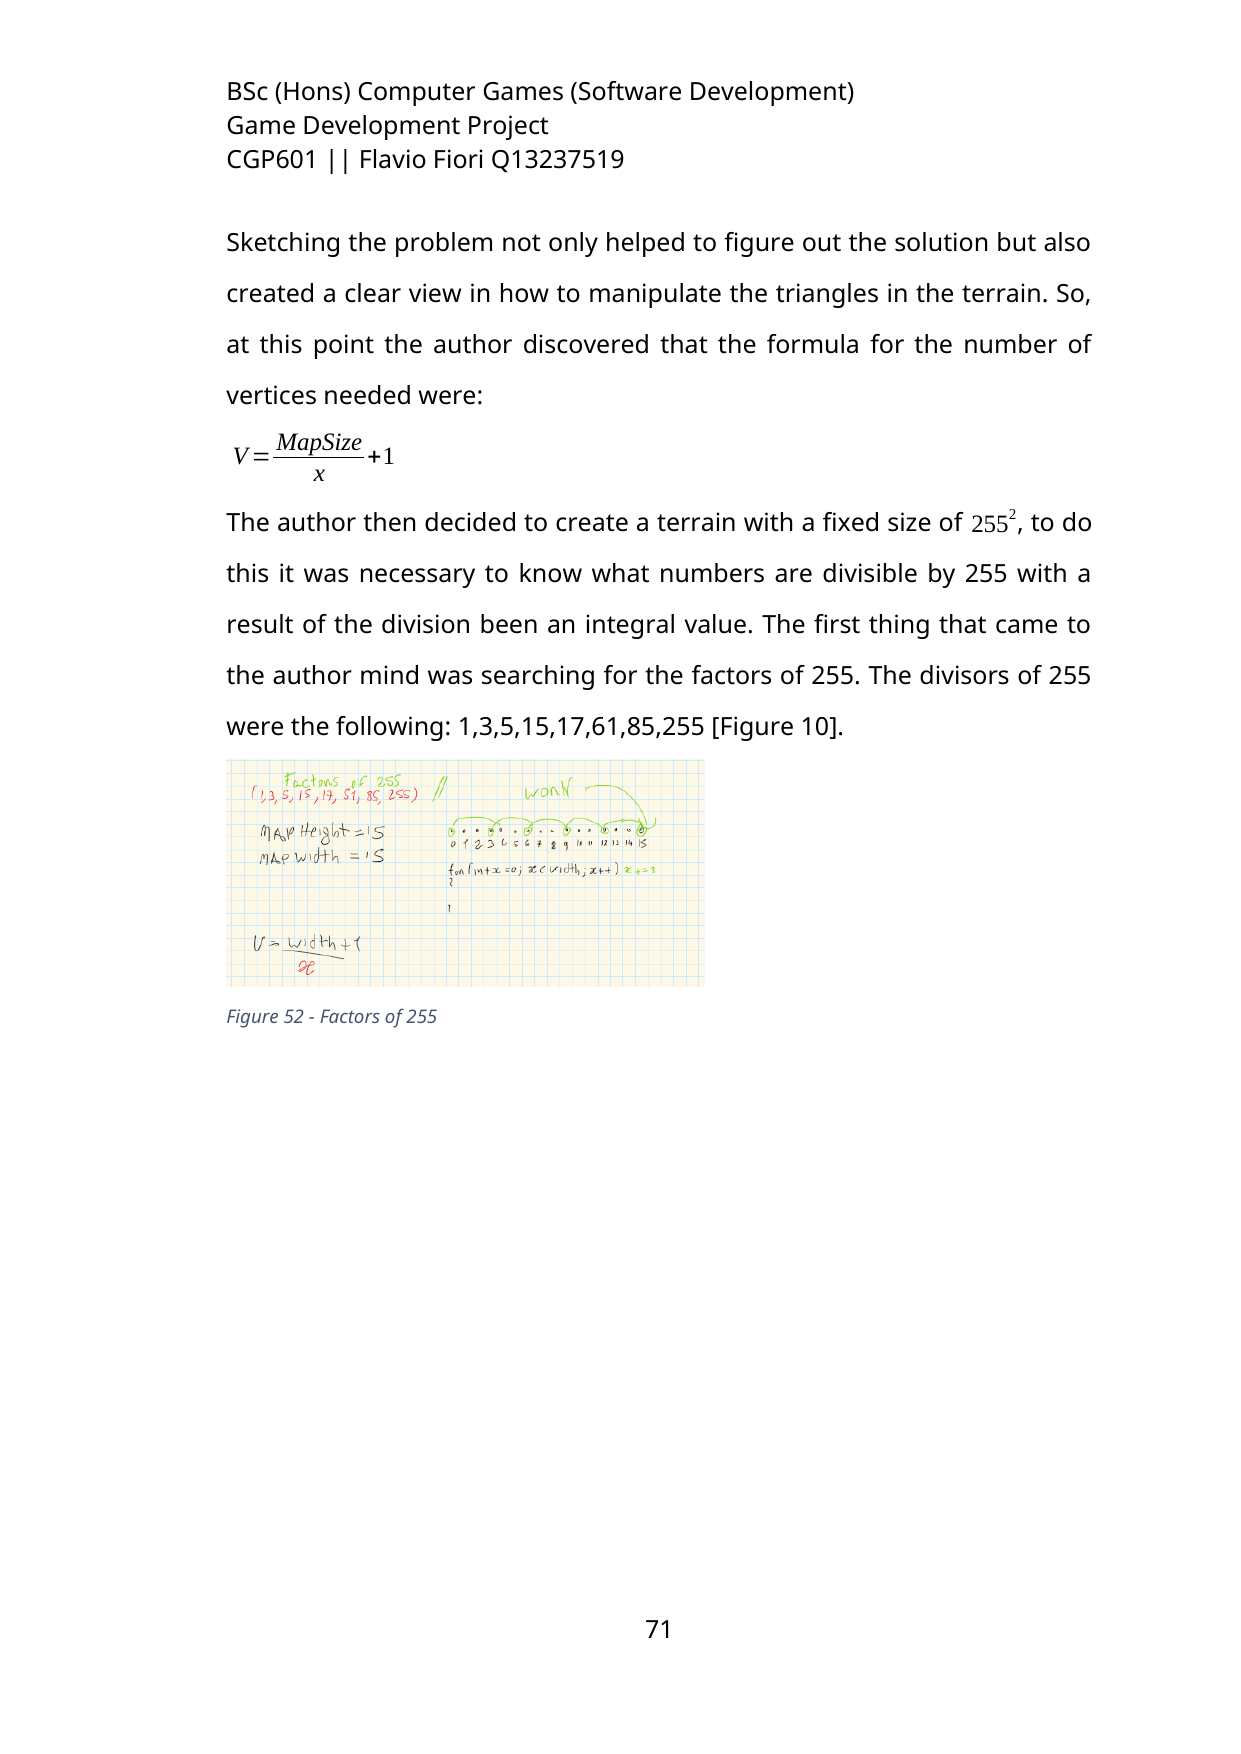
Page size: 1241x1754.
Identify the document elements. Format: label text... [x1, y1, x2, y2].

picture [226, 759, 705, 987]
text Sketching the problem not only helped to figure out the solution but also created a clear view in how to manipulate the triangles in the terrain. So, at this point the author discovered that the formula for the number of vertices needed were: [226, 224, 1092, 412]
text The author then decided to create a terrain with a fixed size of , to do this it was necessary to know what numbers are divisible by 255 with a result of the division been an integral value. The first thing that came to the author mind was searching for the factors of 255. The divisors of 255 were the following: 1,3,5,15,17,61,85,255 [Figure 10]. [226, 504, 1092, 743]
